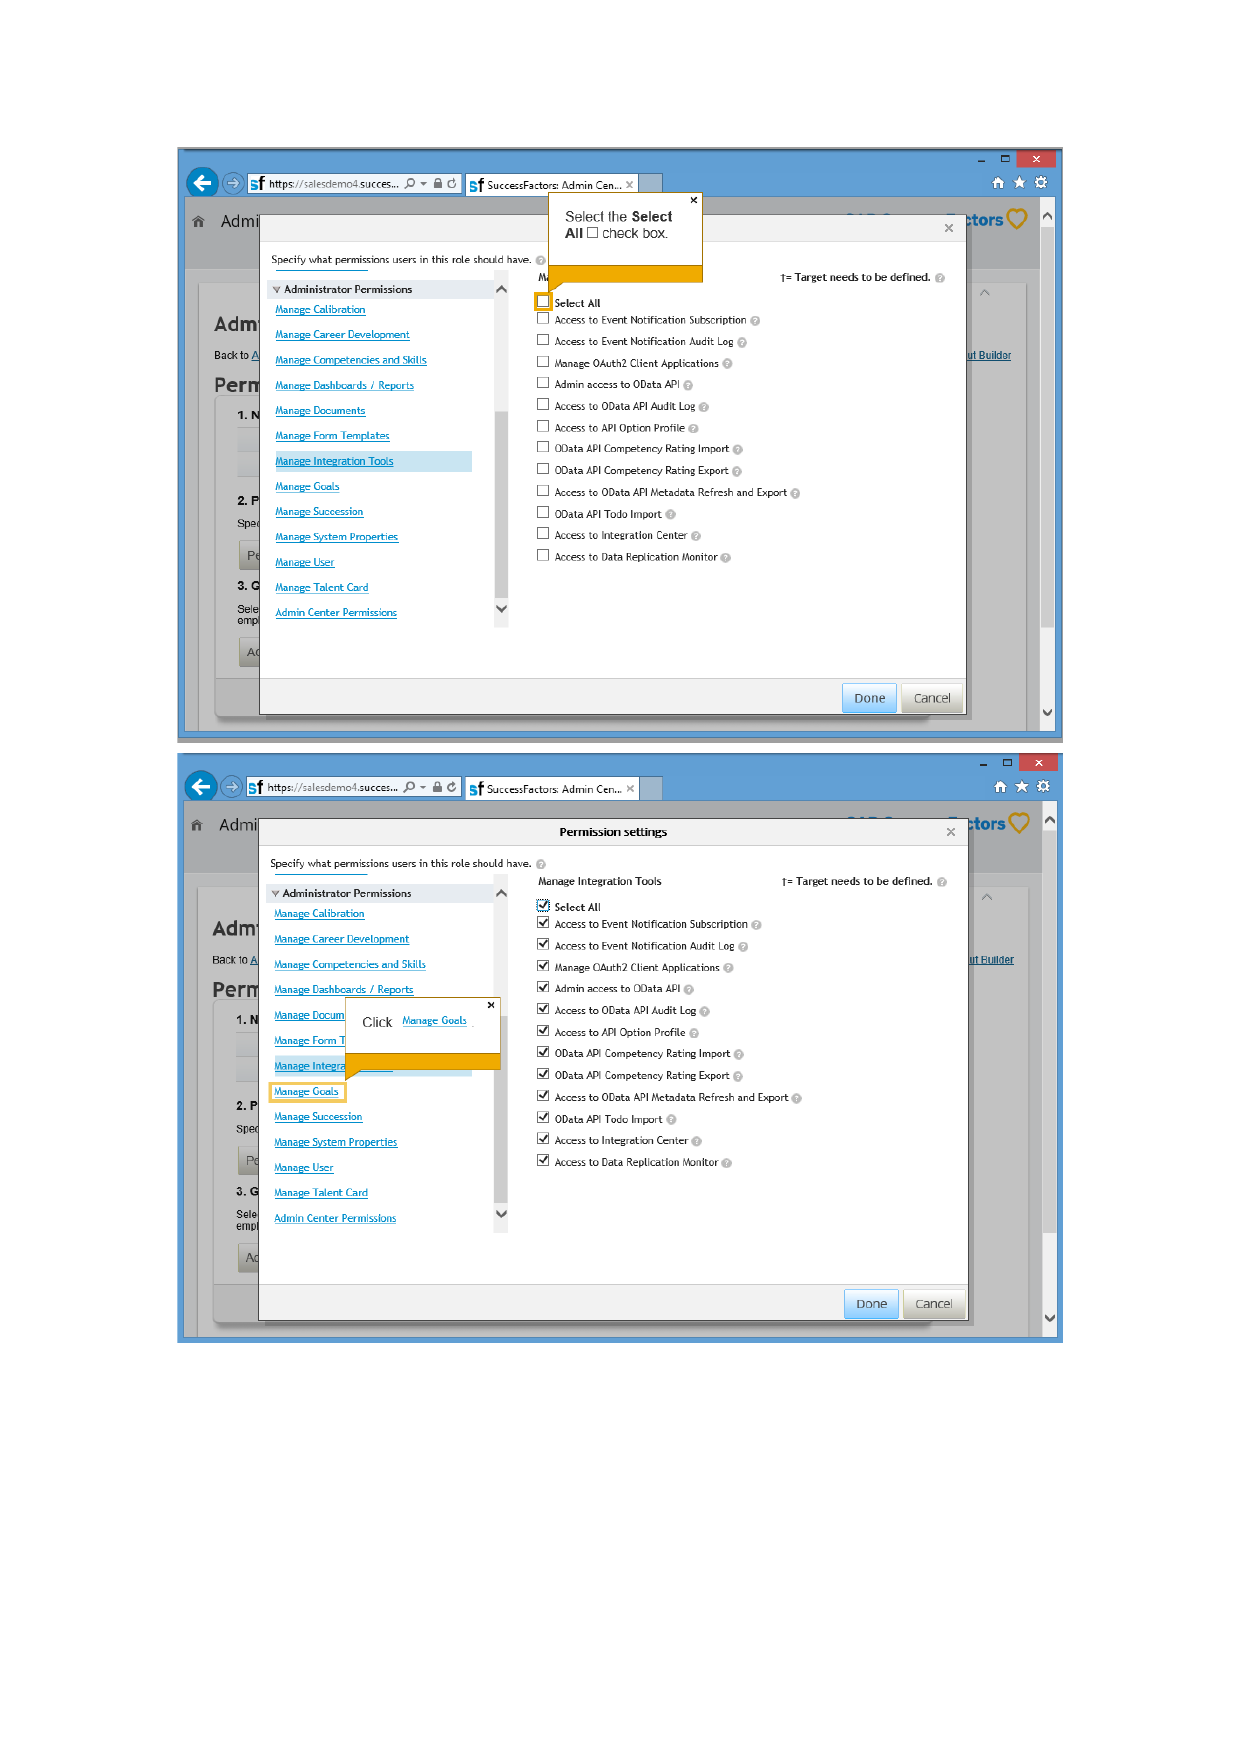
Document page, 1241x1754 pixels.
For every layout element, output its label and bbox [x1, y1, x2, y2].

picture [177, 753, 1063, 1343]
picture [177, 147, 1063, 743]
